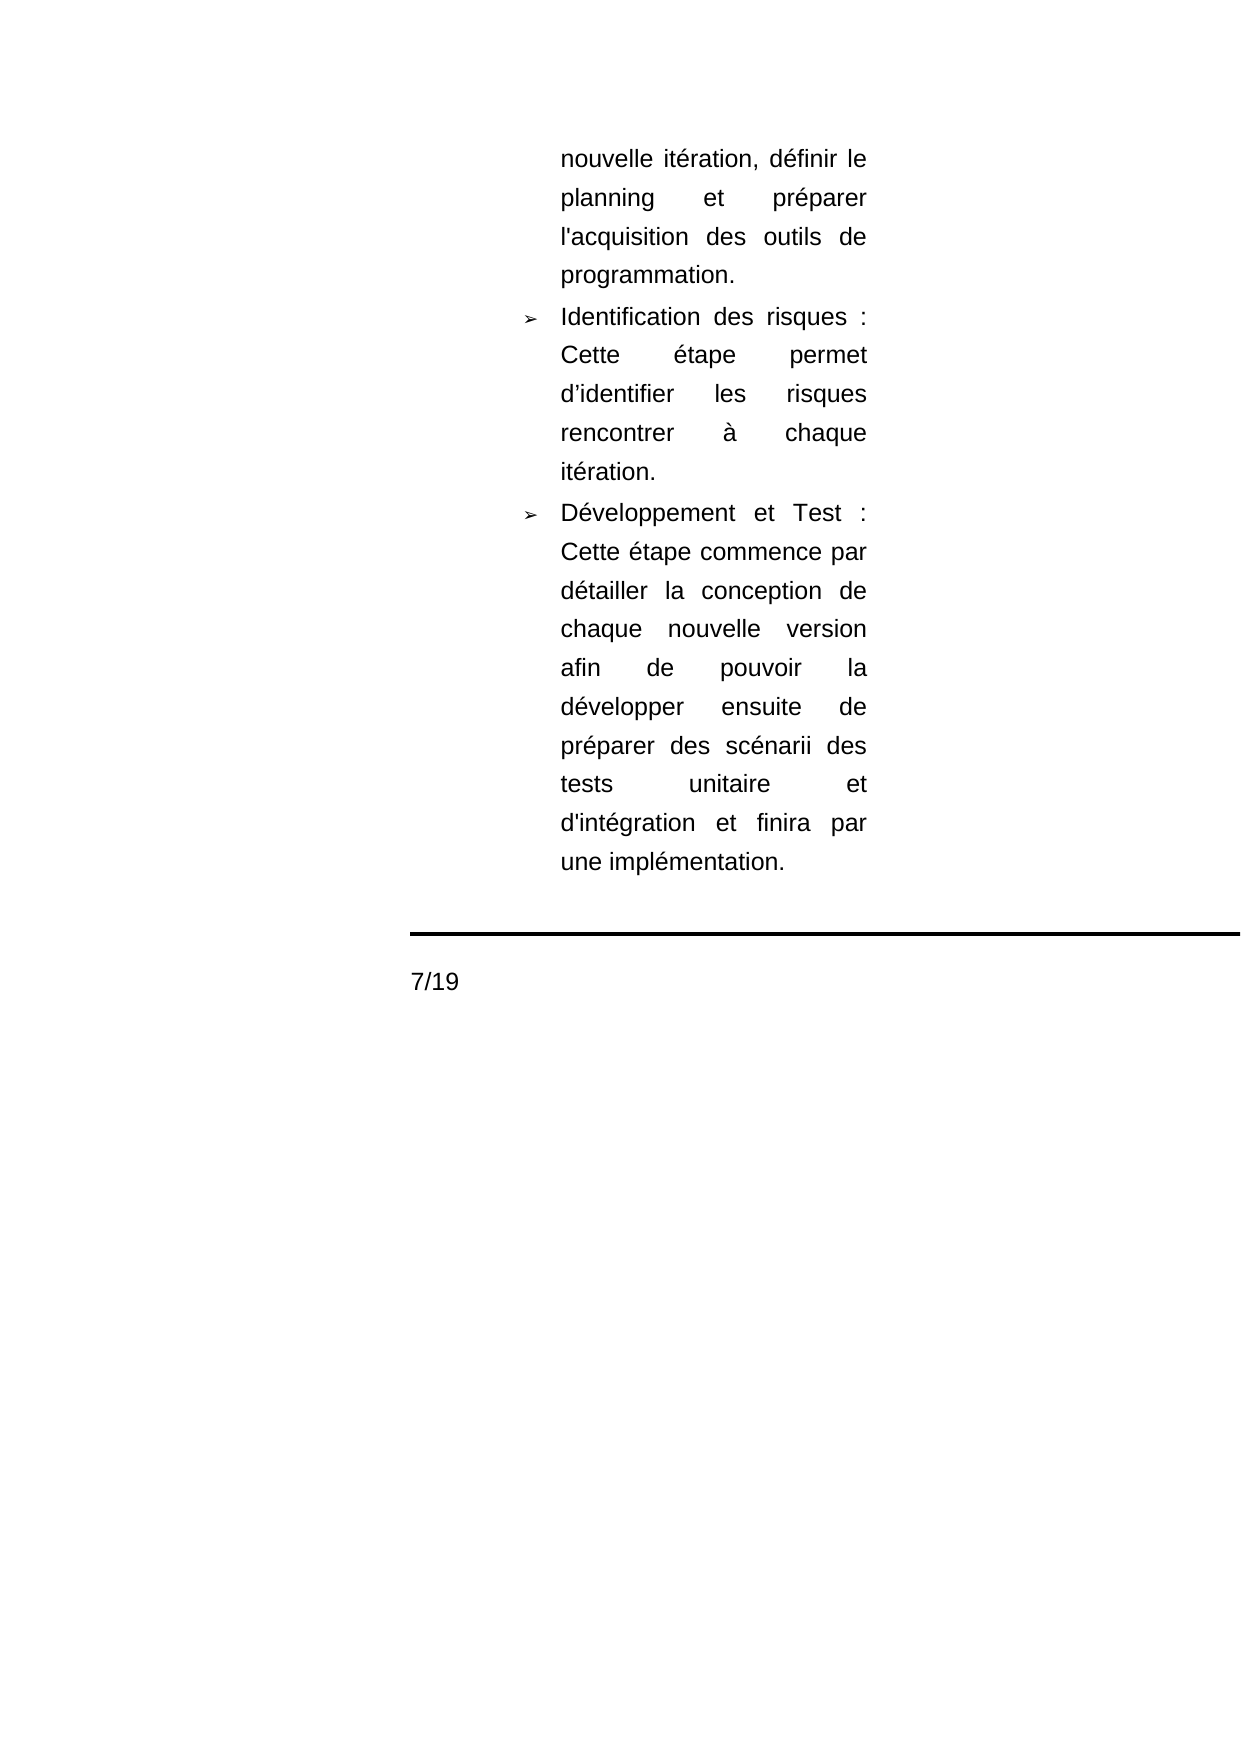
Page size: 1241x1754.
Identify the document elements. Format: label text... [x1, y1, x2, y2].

list Développement et Test : Cette étape commence par détailler la conception de chaque nouvelle version afin de pouvoir la développer ensuite de préparer des scénarii des tests unitaire et d'intégration et finira par une implémentation. [522, 498, 867, 876]
list Identification des risques : Cette étape permet d’identifier les risques rencontrer à chaque itération. [522, 302, 867, 486]
text 7/19 [410, 967, 867, 996]
picture [410, 932, 1241, 936]
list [522, 144, 867, 289]
